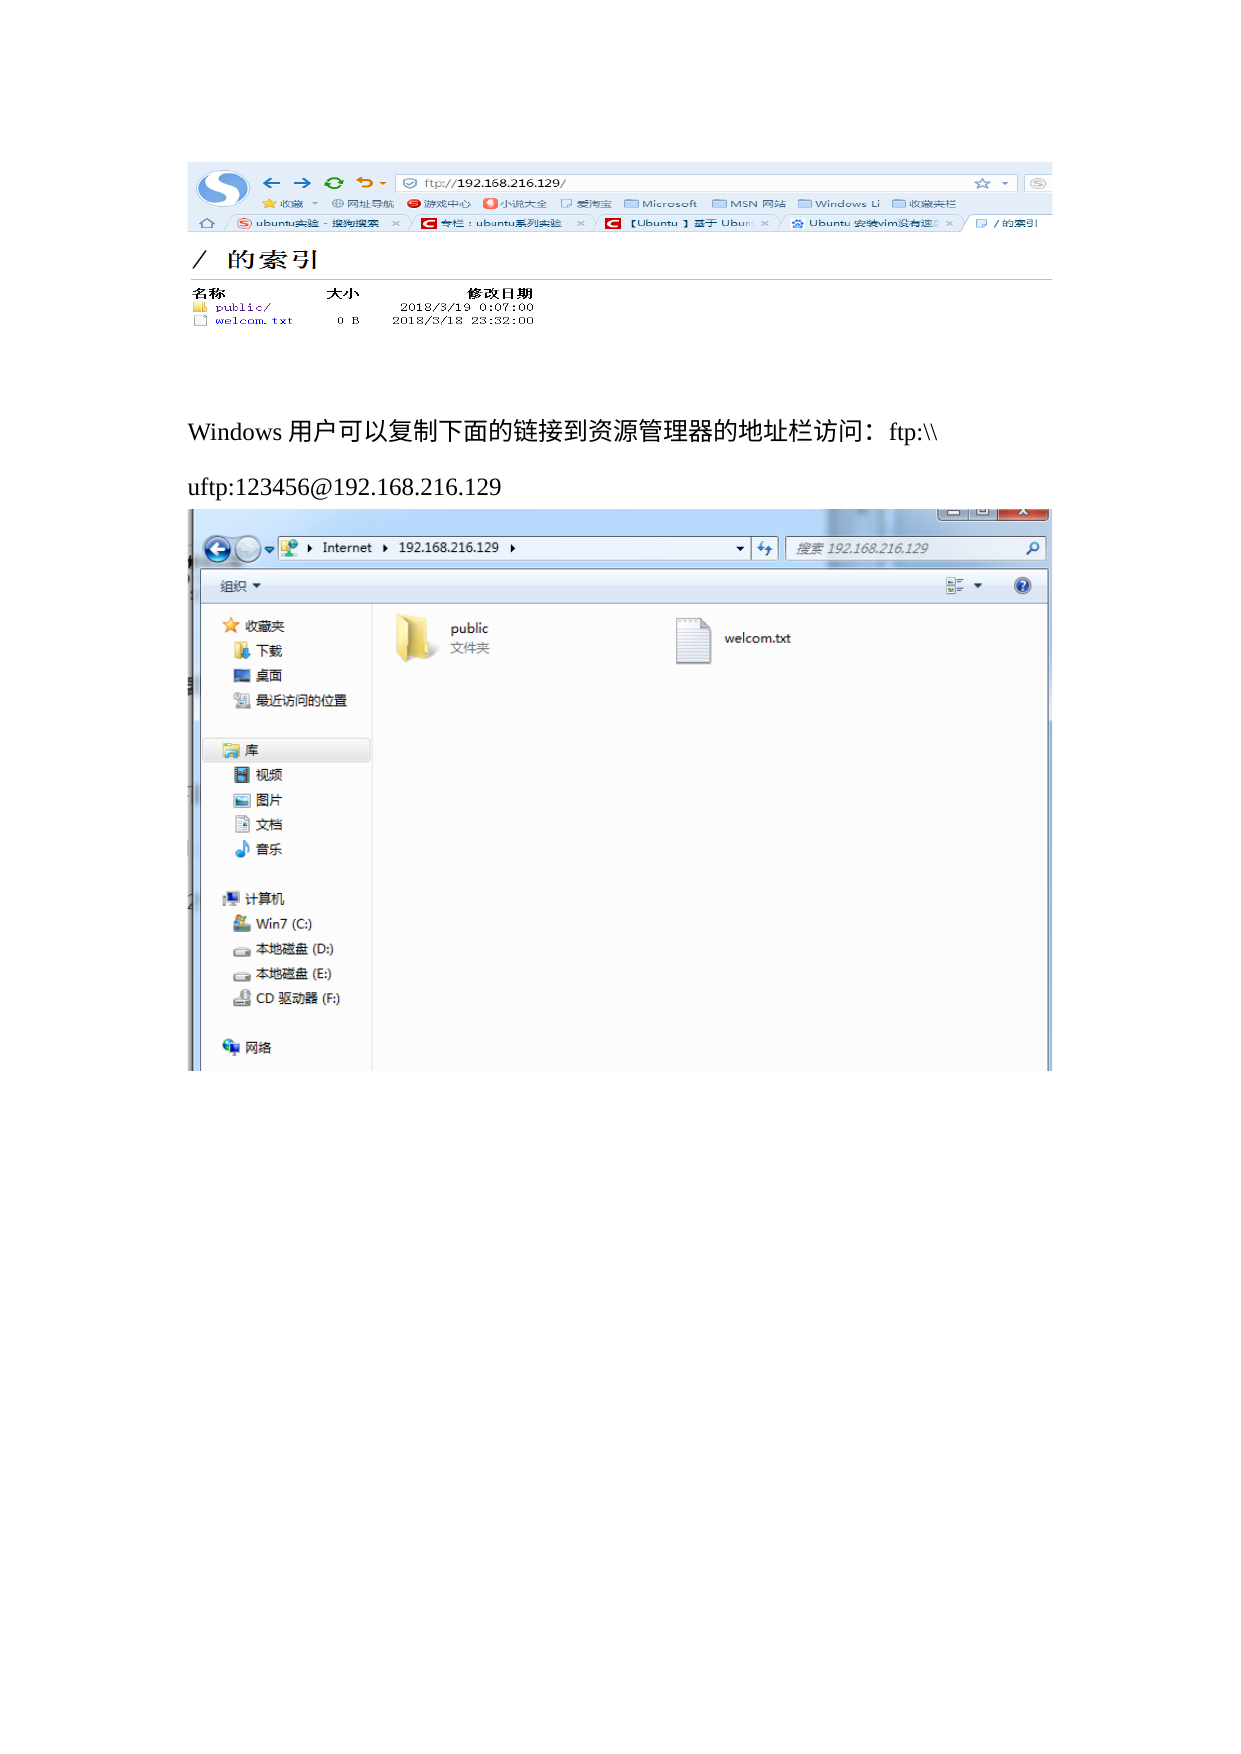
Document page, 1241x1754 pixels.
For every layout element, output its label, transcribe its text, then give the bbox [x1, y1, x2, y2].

text Windows 用户可以复制下面的链接到资源管理器的地址栏访问：ftp:\\uftp:123456@192.168.216.129 [187, 397, 1053, 502]
picture [187, 162, 1053, 364]
picture [187, 509, 1053, 1071]
